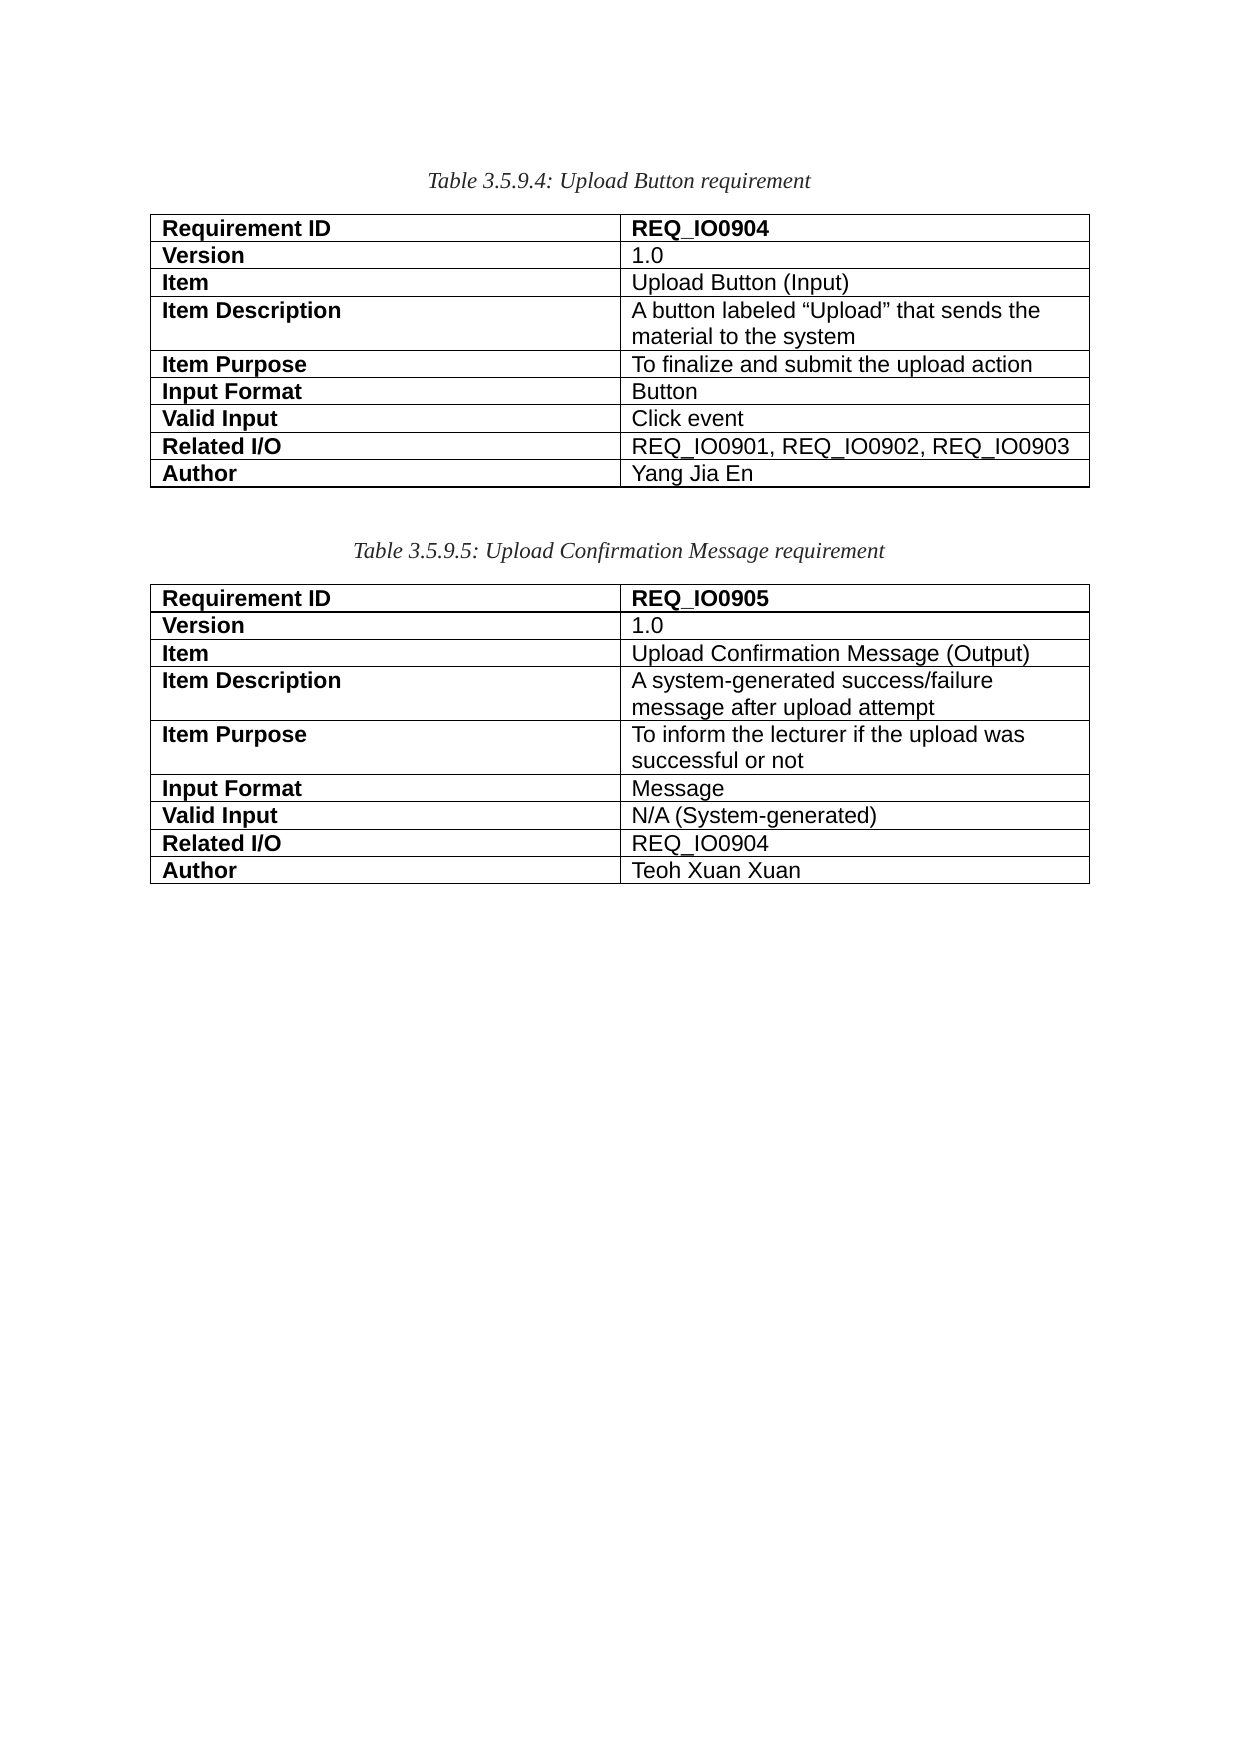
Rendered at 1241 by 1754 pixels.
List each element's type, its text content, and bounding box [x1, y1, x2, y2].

table_cell Input Format [151, 775, 620, 801]
table_cell A button labeled “Upload” that sends the material to the system [621, 297, 1089, 349]
table_cell A system-generated success/failure message after upload attempt [621, 667, 1089, 720]
table_cell Message [621, 775, 1089, 801]
table_cell Item Description [151, 297, 620, 349]
table_cell Upload Confirmation Message (Output) [621, 640, 1089, 666]
text Table 3.5.9.5: Upload Confirmation Message requirement [150, 537, 1090, 563]
table_cell Version [151, 613, 620, 639]
table_cell Teoh Xuan Xuan [621, 857, 1089, 883]
table_cell Item [151, 640, 620, 666]
table_header Requirement ID [151, 585, 620, 611]
table_header Requirement ID [151, 215, 620, 241]
table_cell Valid Input [151, 802, 620, 828]
table_cell Upload Button (Input) [621, 269, 1089, 296]
table_cell Item [151, 269, 620, 296]
table_cell REQ_IO0901, REQ_IO0902, REQ_IO0903 [621, 433, 1089, 459]
table_cell Input Format [151, 378, 620, 404]
table_cell 1.0 [621, 242, 1089, 268]
table_cell Item Purpose [151, 721, 620, 774]
table_cell 1.0 [621, 613, 1089, 639]
table_cell Author [151, 857, 620, 883]
table_cell To inform the lecturer if the upload was successful or not [621, 721, 1089, 774]
table_cell N/A (System-generated) [621, 802, 1089, 828]
table_cell Version [151, 242, 620, 268]
table_cell Author [151, 460, 620, 486]
table_cell Related I/O [151, 433, 620, 459]
table_cell REQ_IO0904 [621, 830, 1089, 856]
table_cell Related I/O [151, 830, 620, 856]
table_header REQ_IO0904 [621, 215, 1089, 241]
table_cell Item Description [151, 667, 620, 720]
table_cell To finalize and submit the upload action [621, 351, 1089, 377]
table_cell Button [621, 378, 1089, 404]
table_cell Valid Input [151, 405, 620, 432]
table_cell Click event [621, 405, 1089, 432]
text Table 3.5.9.4: Upload Button requirement [150, 167, 1090, 193]
table_cell Item Purpose [151, 351, 620, 377]
table_cell Yang Jia En [621, 460, 1089, 486]
table_header REQ_IO0905 [621, 585, 1089, 611]
